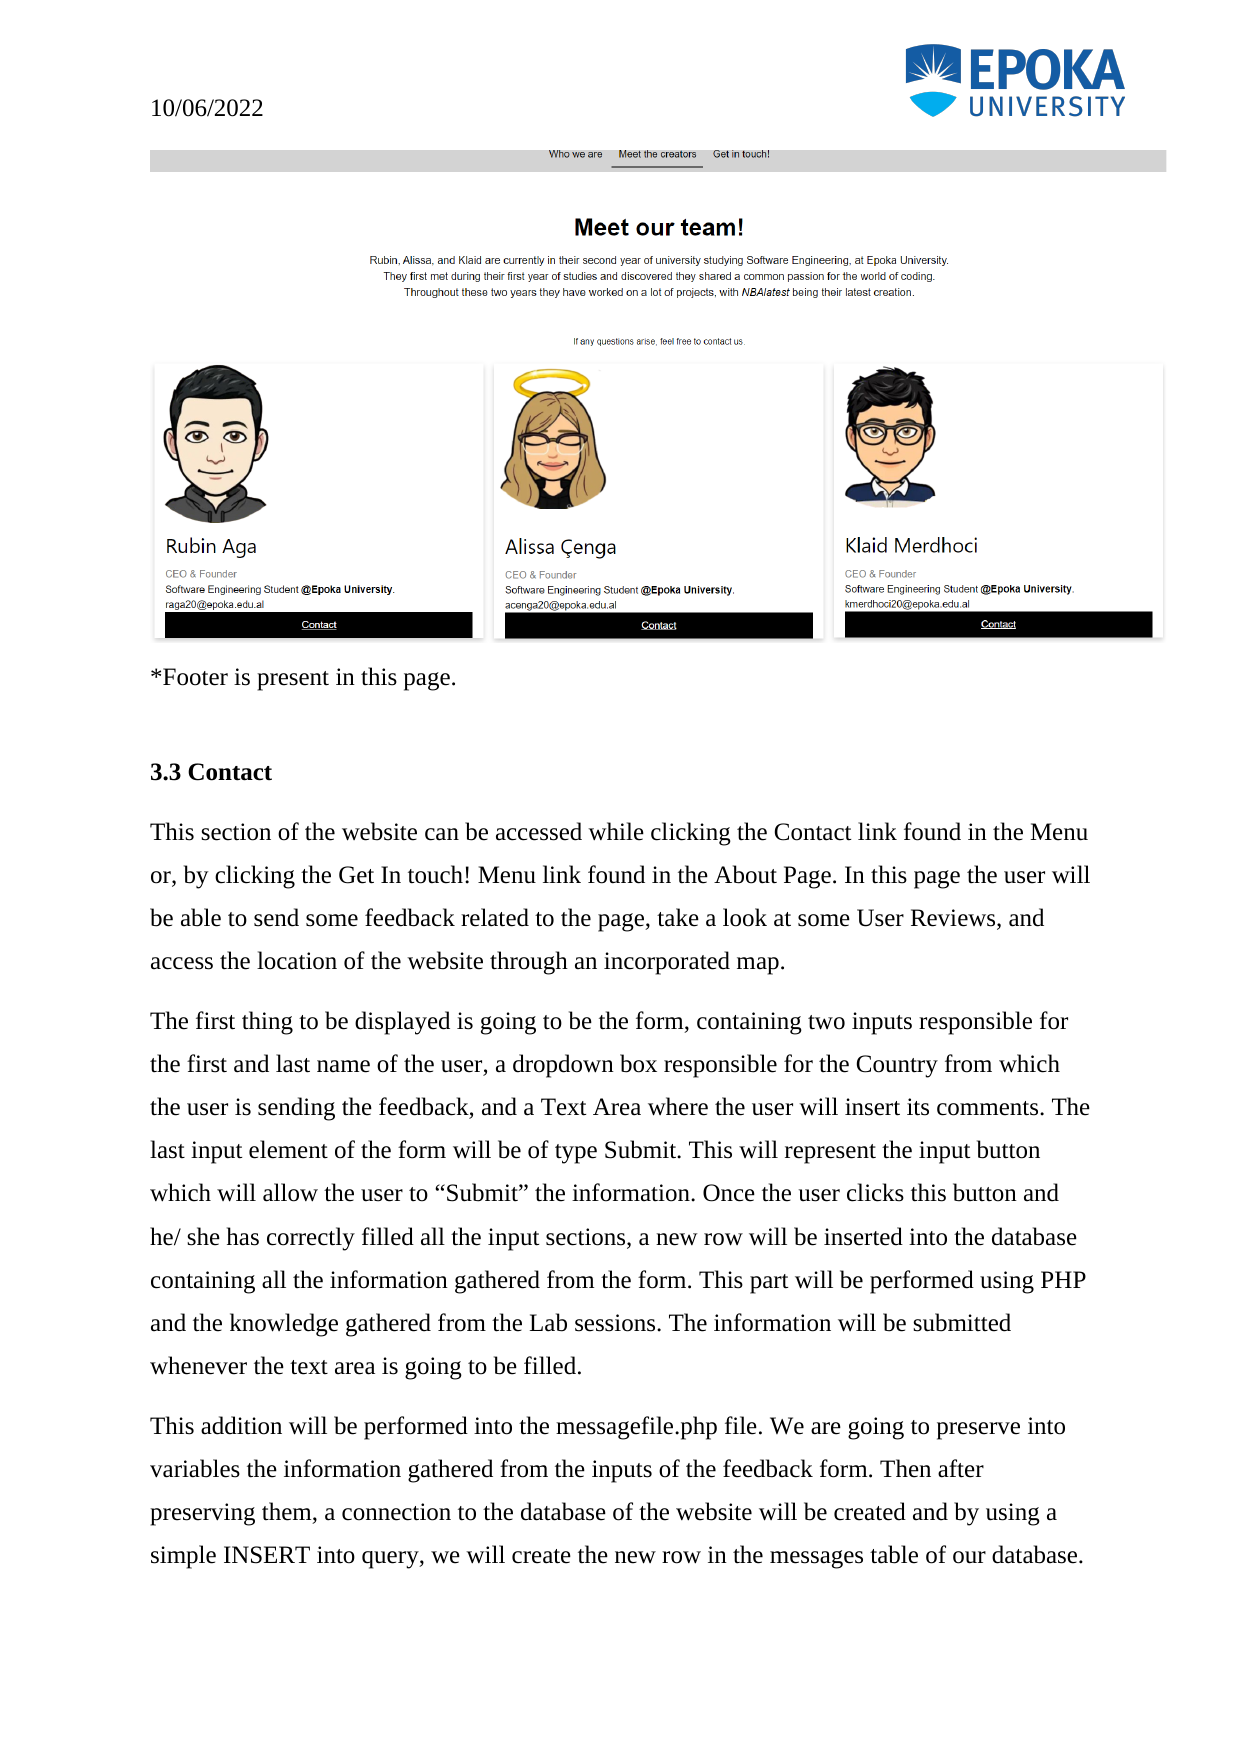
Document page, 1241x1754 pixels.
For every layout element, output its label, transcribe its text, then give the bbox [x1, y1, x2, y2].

text *Footer is present in this page. [150, 662, 1092, 690]
text This section of the website can be accessed while clicking the Contact link found in the Menu or, by clicking the Get In touch! Menu link found in the About Page. In this page the user will be able to send some feedback related to the page, take a look at some User Reviews, and access the location of the website through an incorporated map. [150, 817, 1092, 975]
text This addition will be performed into the messagefile.php file. We are going to preserve into variables the information gathered from the inputs of the feedback form. Then after preserving them, a connection to the database of the website will be created and by using a simple INSERT into query, we will create the new row in the messages table of our database. [150, 1411, 1092, 1569]
picture [150, 150, 1167, 643]
picture [905, 44, 1125, 117]
text The first thing to be displayed is going to be the form, containing two inputs responsible for the first and last name of the user, a dropdown box responsible for the Country from which the user is sending the feedback, and a Text Area where the user will insert its comments. The last input element of the form will be of type Submit. This will represent the input button which will allow the user to “Submit” the information. Once the user clicks this button and he/ she has correctly filled all the input sections, a new row will be inserted into the database containing all the information gathered from the form. This part will be performed using PHP and the knowledge gathered from the Lab sessions. The information will be submitted whenever the text area is going to be filled. [150, 1006, 1092, 1380]
text 3.3 Contact [150, 757, 1092, 786]
